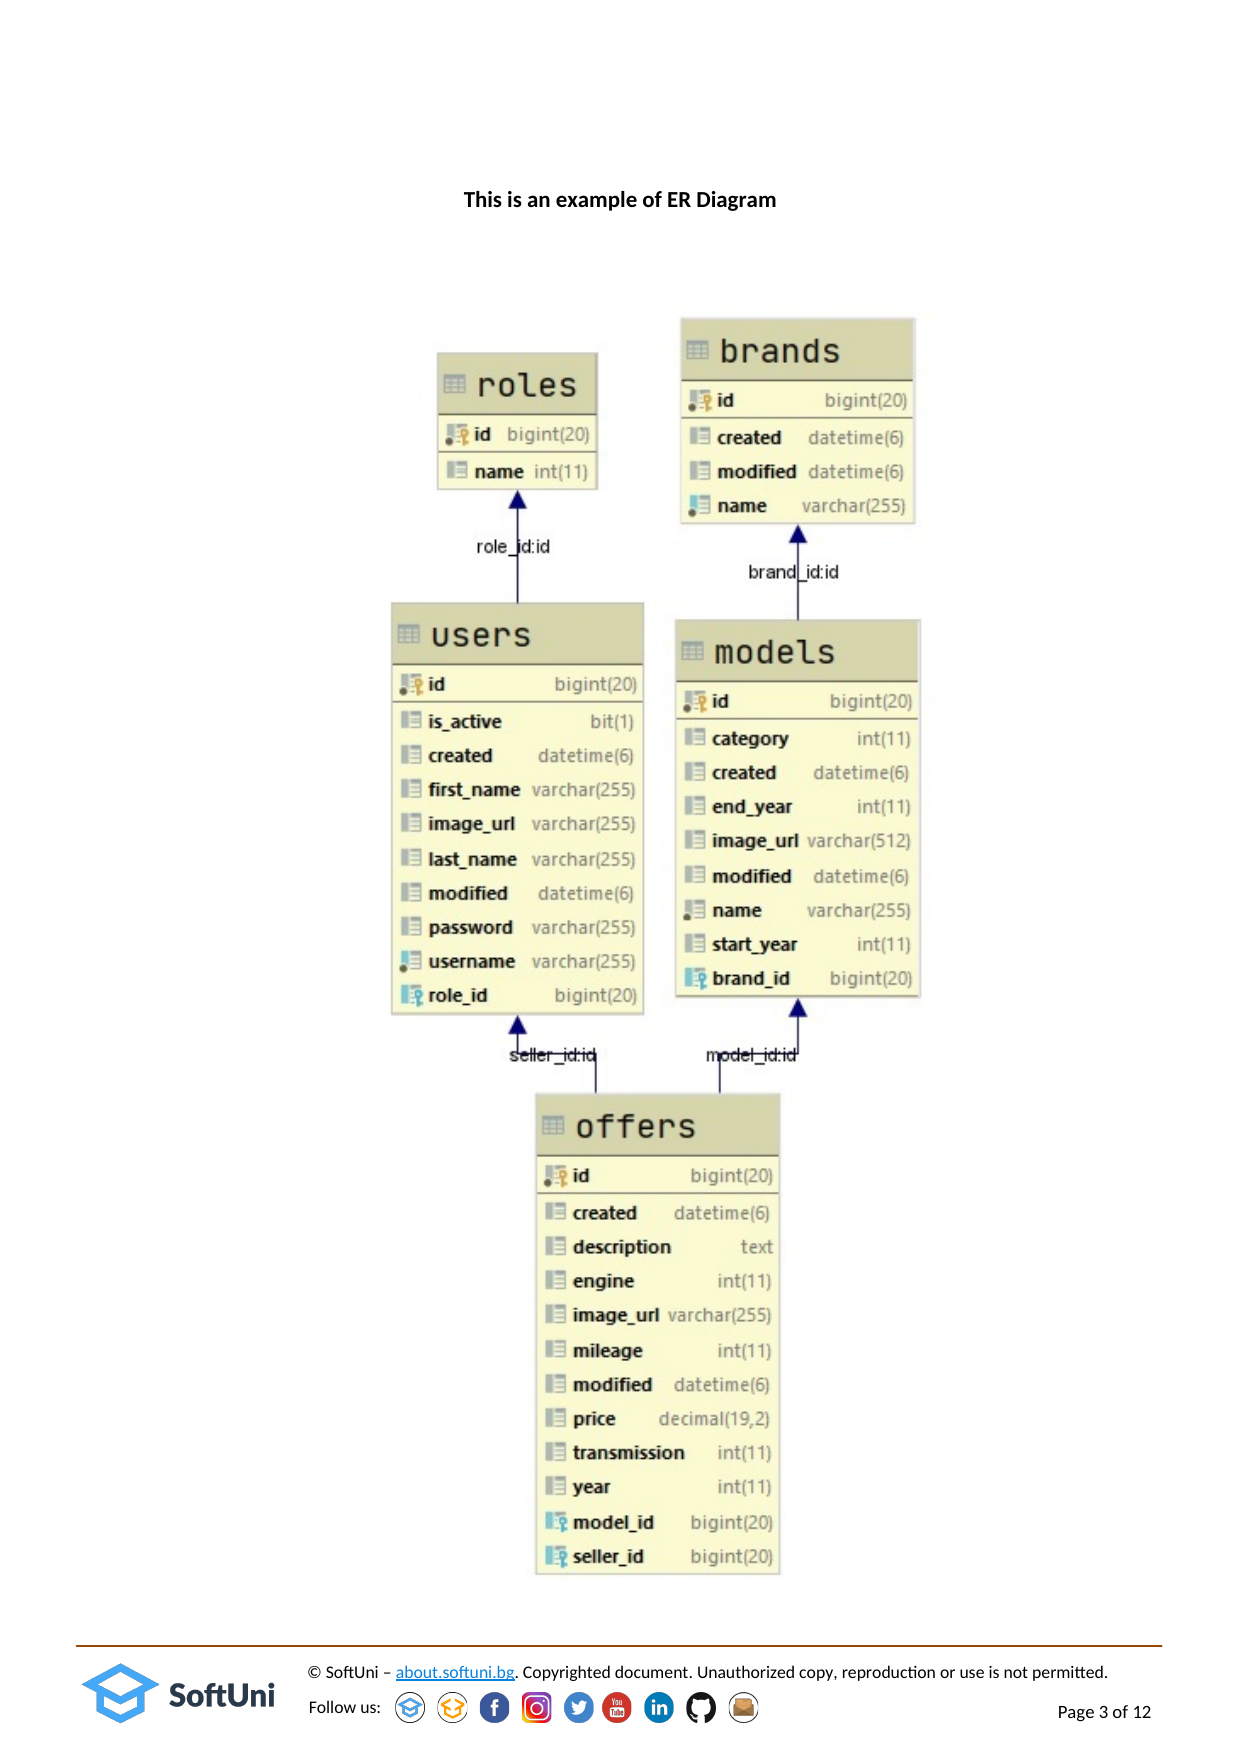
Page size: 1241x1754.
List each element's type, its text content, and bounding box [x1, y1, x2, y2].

picture [665, 1714, 674, 1723]
picture [602, 1692, 632, 1723]
picture [686, 1692, 716, 1723]
picture [728, 1692, 759, 1723]
picture [658, 1705, 667, 1714]
picture [522, 1692, 552, 1723]
picture [479, 1692, 510, 1723]
picture [644, 1714, 653, 1723]
text This is an example of ER Diagram [77, 185, 1163, 213]
picture [337, 301, 978, 1594]
picture [437, 1692, 468, 1723]
picture [564, 1692, 594, 1723]
picture [395, 1692, 425, 1723]
picture [644, 1692, 653, 1701]
picture [75, 1658, 281, 1729]
picture [665, 1692, 674, 1701]
